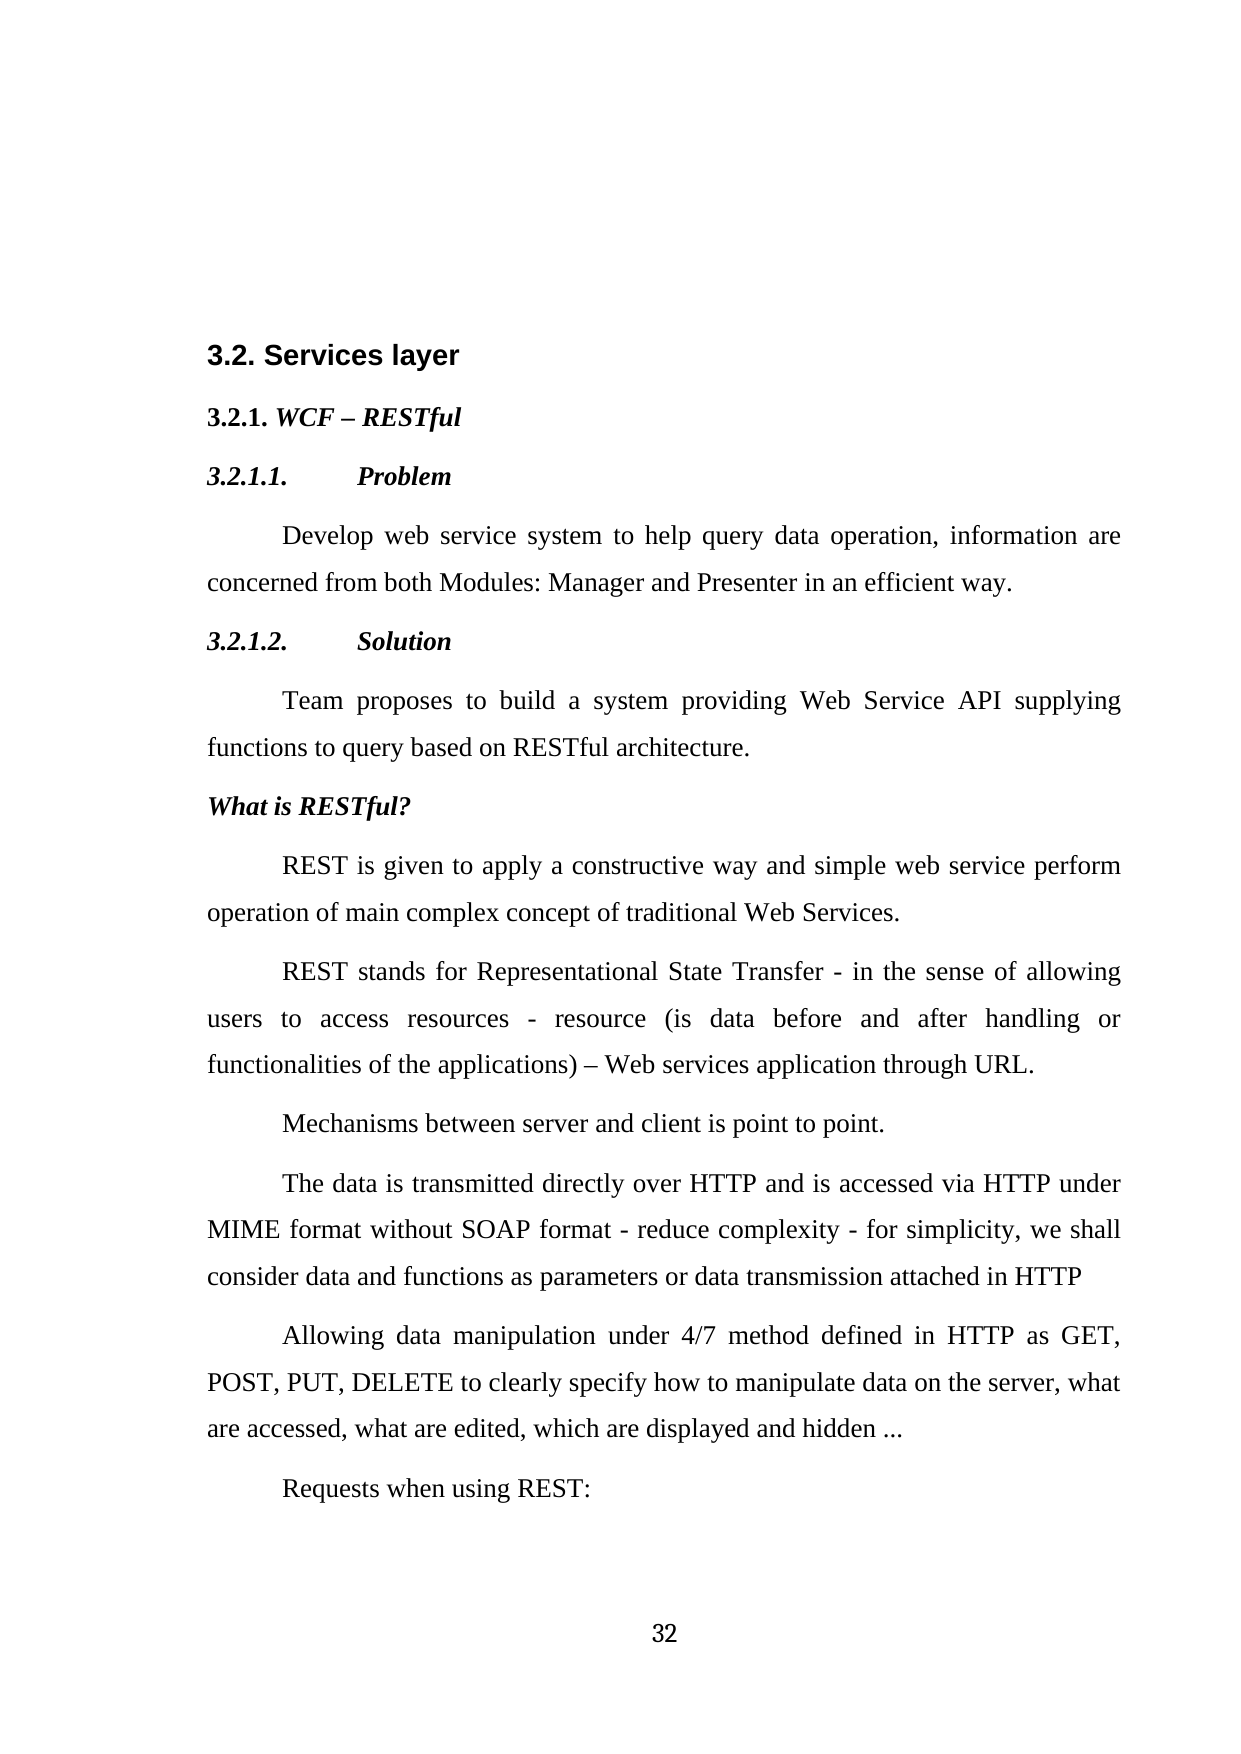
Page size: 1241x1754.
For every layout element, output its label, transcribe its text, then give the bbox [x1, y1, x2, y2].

text REST is given to apply a constructive way and simple web service perform operation of main complex concept of traditional Web Services. [207, 849, 1122, 927]
text The data is transmitted directly over HTTP and is accessed via HTTP under MIME format without SOAP format - reduce complexity - for simplicity, we shall consider data and functions as parameters or data transmission attached in HTTP [207, 1167, 1122, 1291]
text Requests when using REST: [207, 1472, 1122, 1503]
subtitle 3.2.1.1. Problem [207, 460, 1122, 491]
text Mechanisms between server and client is point to point. [207, 1107, 1122, 1139]
subtitle 3.2.1.2. Solution [207, 625, 1122, 656]
text REST stands for Representational State Transfer - in the sense of allowing users to access resources - resource (is data before and after handling or functionalities of the applications) – Web services application through URL. [207, 955, 1122, 1079]
text Allowing data manipulation under 4/7 method defined in HTTP as GET, POST, PUT, DELETE to clearly specify how to manipulate data on the server, what are accessed, what are edited, which are displayed and hidden ... [207, 1319, 1122, 1444]
text Develop web service system to help query data operation, information are concerned from both Modules: Manager and Presenter in an efficient way. [207, 519, 1122, 597]
subtitle 3.2.1. WCF – RESTful [207, 401, 1122, 432]
subtitle 3.2. Services layer [207, 338, 1122, 372]
text Team proposes to build a system providing Web Service API supplying functions to query based on RESTful architecture. [207, 684, 1122, 762]
text What is RESTful? [207, 790, 1122, 821]
